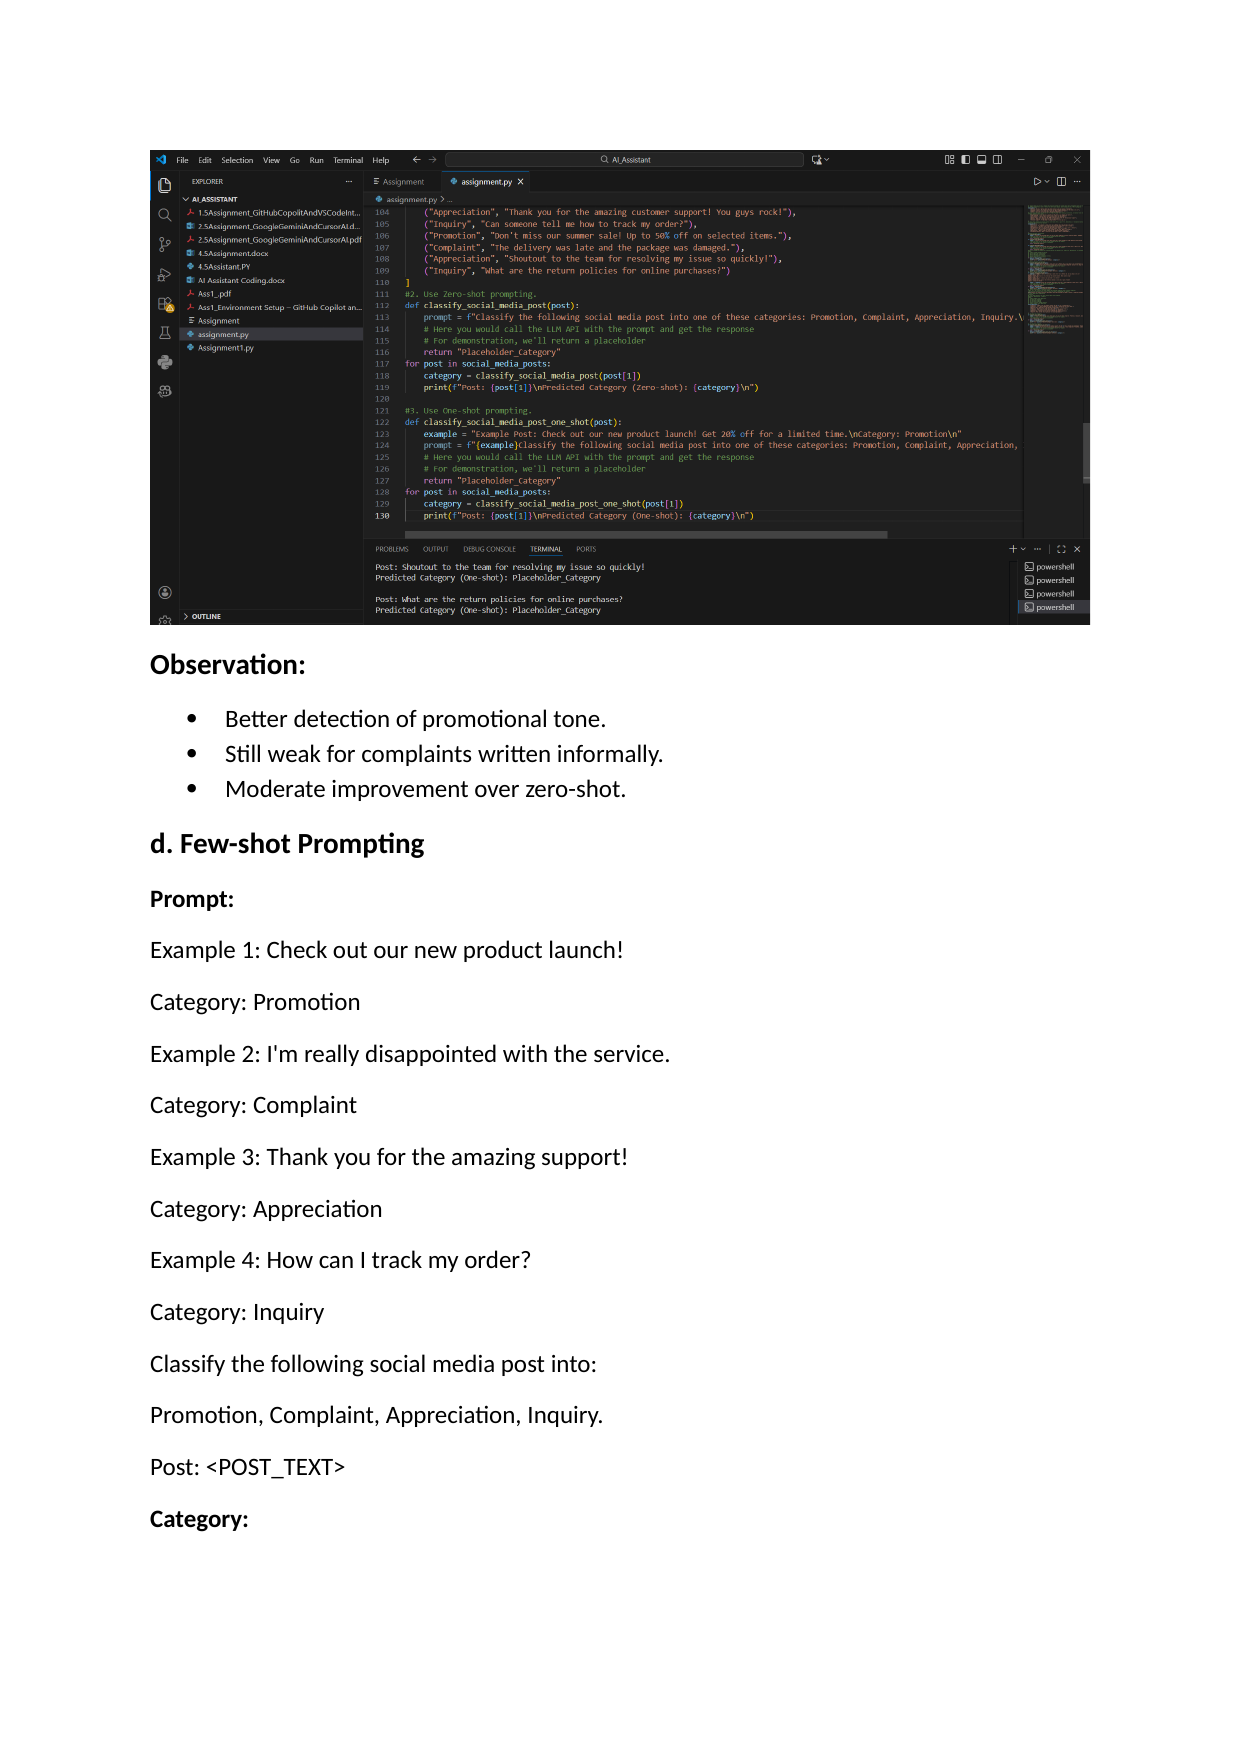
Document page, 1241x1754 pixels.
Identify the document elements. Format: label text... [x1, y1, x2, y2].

text Category: Promotion [150, 986, 1090, 1017]
text Example 3: Thank you for the amazing support! [150, 1141, 1090, 1172]
text Example 1: Check out our new product launch! [150, 934, 1090, 965]
text Category: Complaint [150, 1089, 1090, 1120]
text Promotion, Complaint, Appreciation, Inquiry. [150, 1399, 1090, 1430]
text Example 2: I'm really disappointed with the service. [150, 1038, 1090, 1068]
text Category: Appreciation [150, 1193, 1090, 1223]
text d. Few-shot Prompting [150, 825, 1090, 861]
list Moderate improvement over zero-shot. [187, 773, 1090, 804]
text Category: [150, 1503, 1090, 1533]
text Example 4: How can I track my order? [150, 1244, 1090, 1275]
text Classify the following social media post into: [150, 1348, 1090, 1378]
text Category: Inquiry [150, 1296, 1090, 1327]
list Better detection of promotional tone. [187, 703, 1090, 734]
text Observation: [150, 646, 1090, 682]
picture [150, 150, 1091, 625]
text Prompt: [150, 883, 1090, 913]
list Still weak for complaints written informally. [187, 738, 1090, 769]
text Post: <POST_TEXT> [150, 1451, 1090, 1482]
